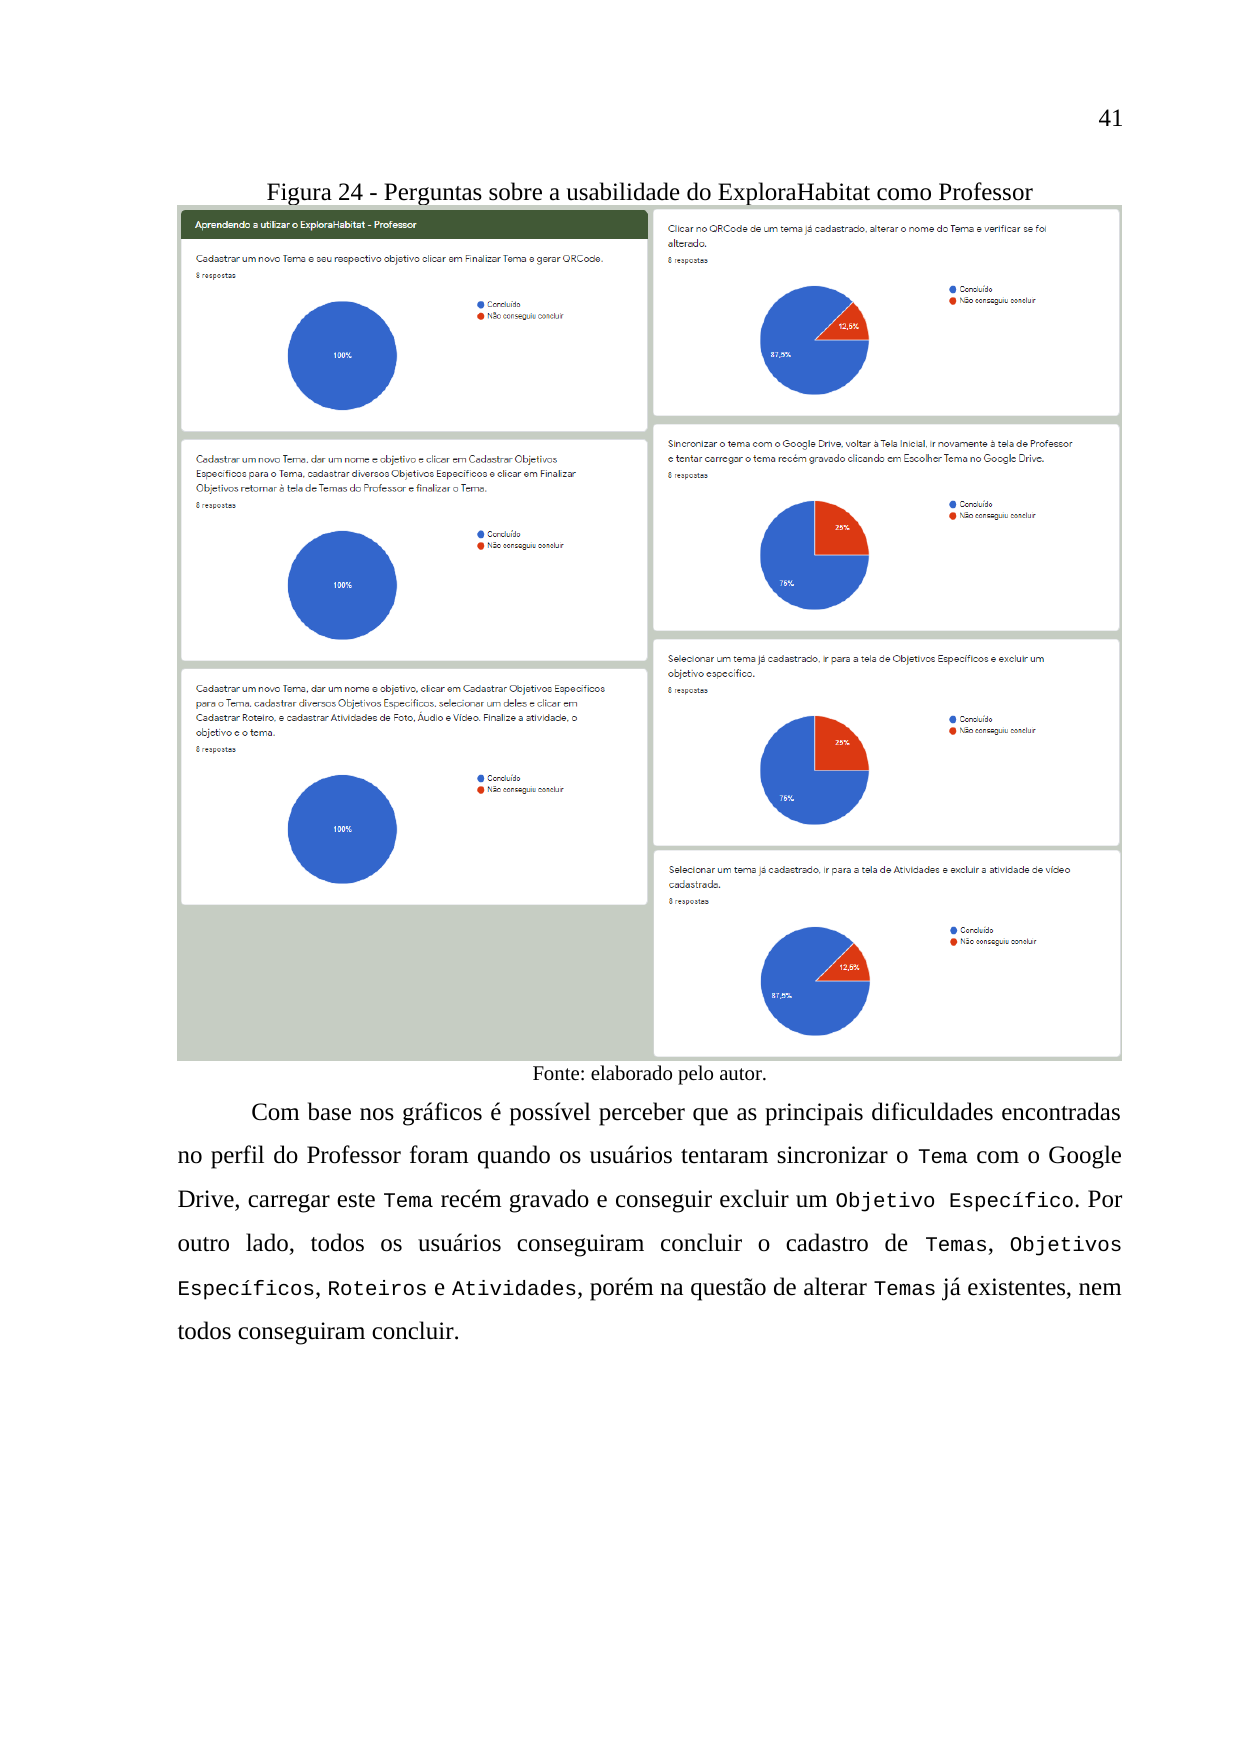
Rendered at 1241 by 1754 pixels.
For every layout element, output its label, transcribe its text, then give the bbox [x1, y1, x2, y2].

text Fonte: elaborado pelo autor. [177, 1061, 1122, 1085]
picture [177, 205, 1122, 1061]
text Com base nos gráficos é possível perceber que as principais dificuldades encontradas no perfil do Professor foram quando os usuários tentaram sincronizar o Tema com o Google Drive, carregar este Tema recém gravado e conseguir excluir um Objetivo Específico. Por outro lado, todos os usuários conseguiram concluir o cadastro de Temas, Objetivos Específicos, Roteiros e Atividades, porém na questão de alterar Temas já existentes, nem todos conseguiram concluir. [177, 1097, 1122, 1345]
